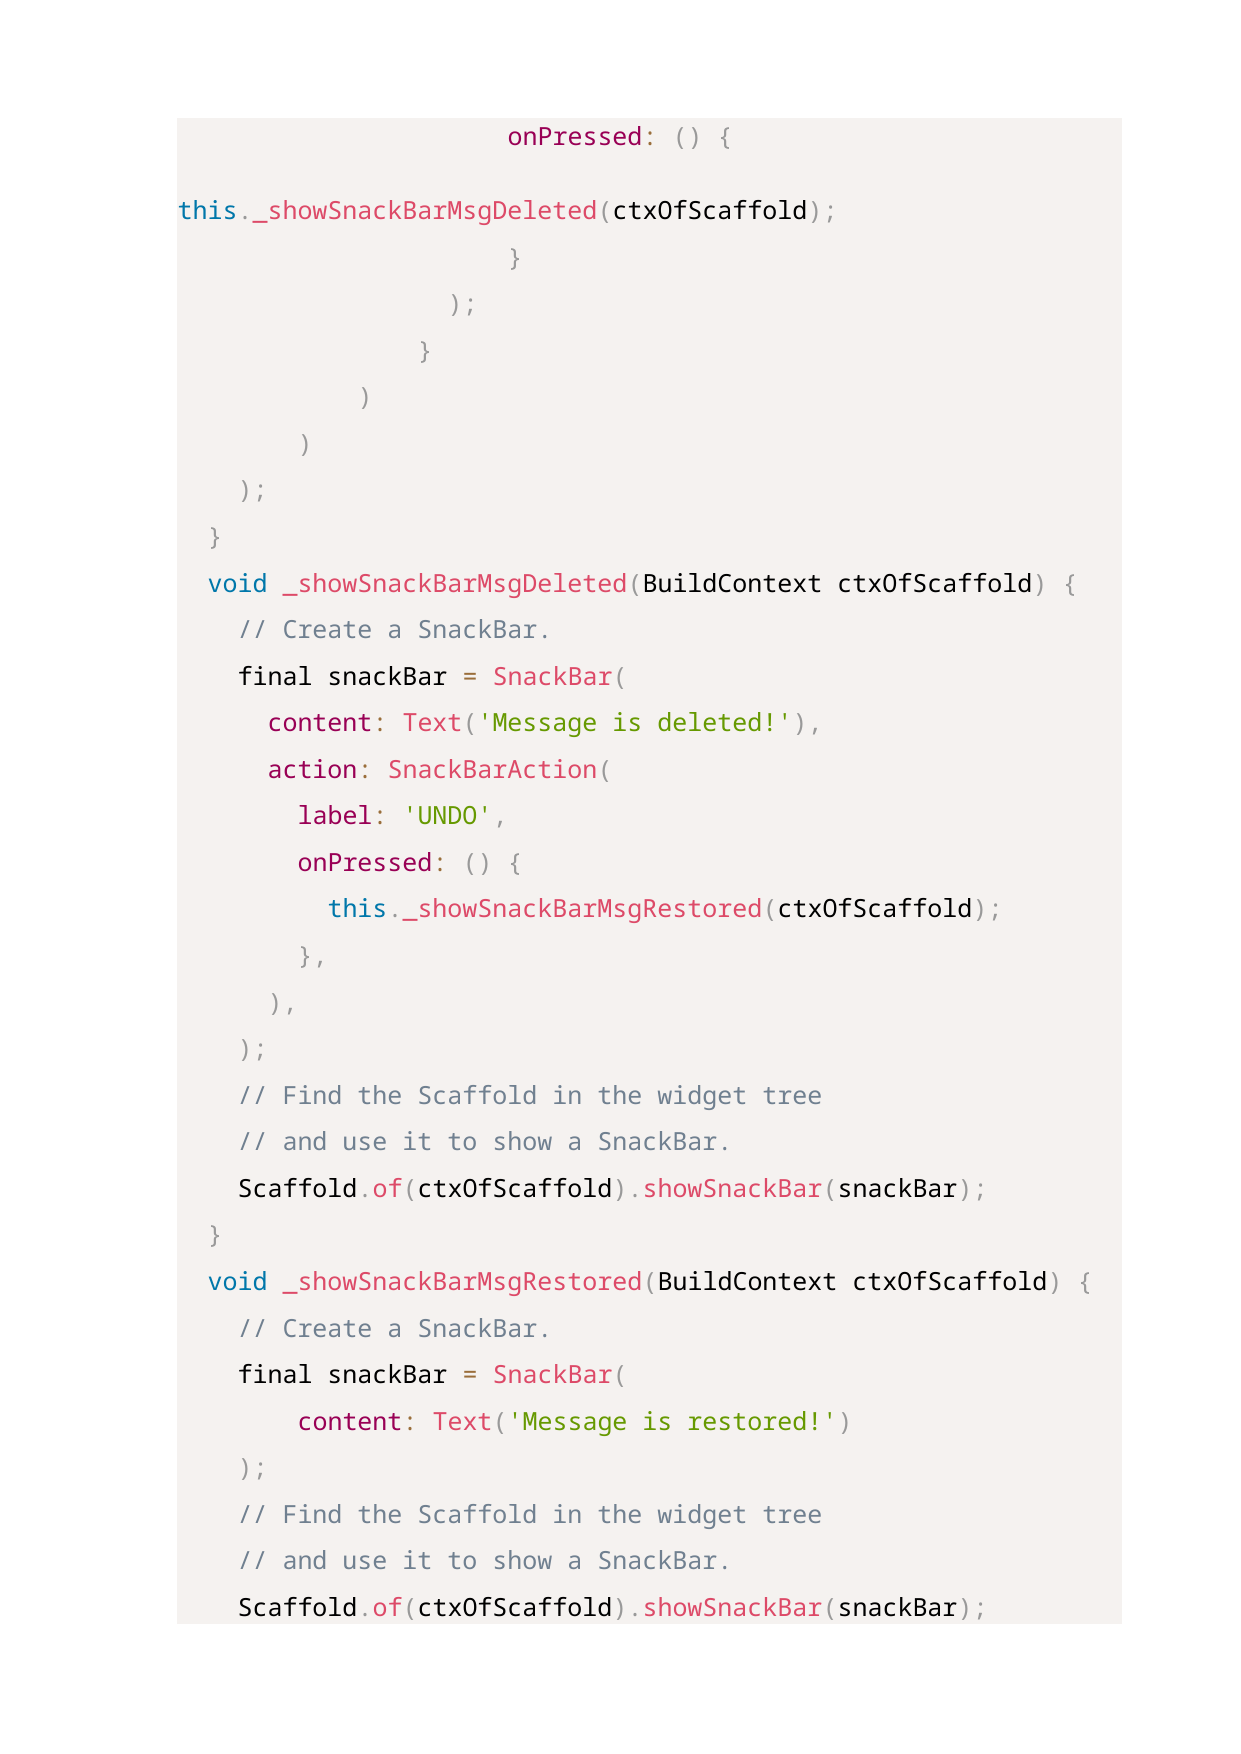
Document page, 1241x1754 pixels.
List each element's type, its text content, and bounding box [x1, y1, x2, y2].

text } [177, 1217, 1122, 1251]
text void _showSnackBarMsgRestored(BuildContext ctxOfScaffold) { [177, 1264, 1122, 1298]
text // Create a SnackBar. [177, 612, 1122, 646]
text } [177, 332, 1122, 366]
text this._showSnackBarMsgDeleted(ctxOfScaffold); [177, 165, 1122, 227]
text ); [177, 286, 1122, 320]
text Scaffold.of(ctxOfScaffold).showSnackBar(snackBar); [177, 1171, 1122, 1204]
text action: SnackBarAction( [177, 751, 1122, 786]
text final snackBar = SnackBar( [177, 1357, 1122, 1391]
text // Find the Scaffold in the widget tree [177, 1496, 1122, 1531]
text Scaffold.of(ctxOfScaffold).showSnackBar(snackBar); [177, 1589, 1122, 1624]
text // Find the Scaffold in the widget tree [177, 1077, 1122, 1111]
text // and use it to show a SnackBar. [177, 1124, 1122, 1158]
text onPressed: () { [177, 844, 1122, 879]
text label: 'UNDO', [177, 798, 1122, 832]
text ) [177, 426, 1122, 459]
text content: Text('Message is restored!') [177, 1403, 1122, 1437]
text // Create a SnackBar. [177, 1310, 1122, 1344]
text }, [177, 938, 1122, 972]
text ); [177, 1031, 1122, 1065]
text content: Text('Message is deleted!'), [177, 705, 1122, 739]
text ), [177, 984, 1122, 1018]
text ); [177, 472, 1122, 506]
text // and use it to show a SnackBar. [177, 1543, 1122, 1577]
text ); [177, 1450, 1122, 1484]
text } [177, 519, 1122, 553]
text void _showSnackBarMsgDeleted(BuildContext ctxOfScaffold) { [177, 565, 1122, 599]
text } [177, 239, 1122, 273]
text final snackBar = SnackBar( [177, 658, 1122, 692]
text ) [177, 379, 1122, 413]
text this._showSnackBarMsgRestored(ctxOfScaffold); [177, 891, 1122, 925]
text onPressed: () { [177, 118, 1122, 152]
